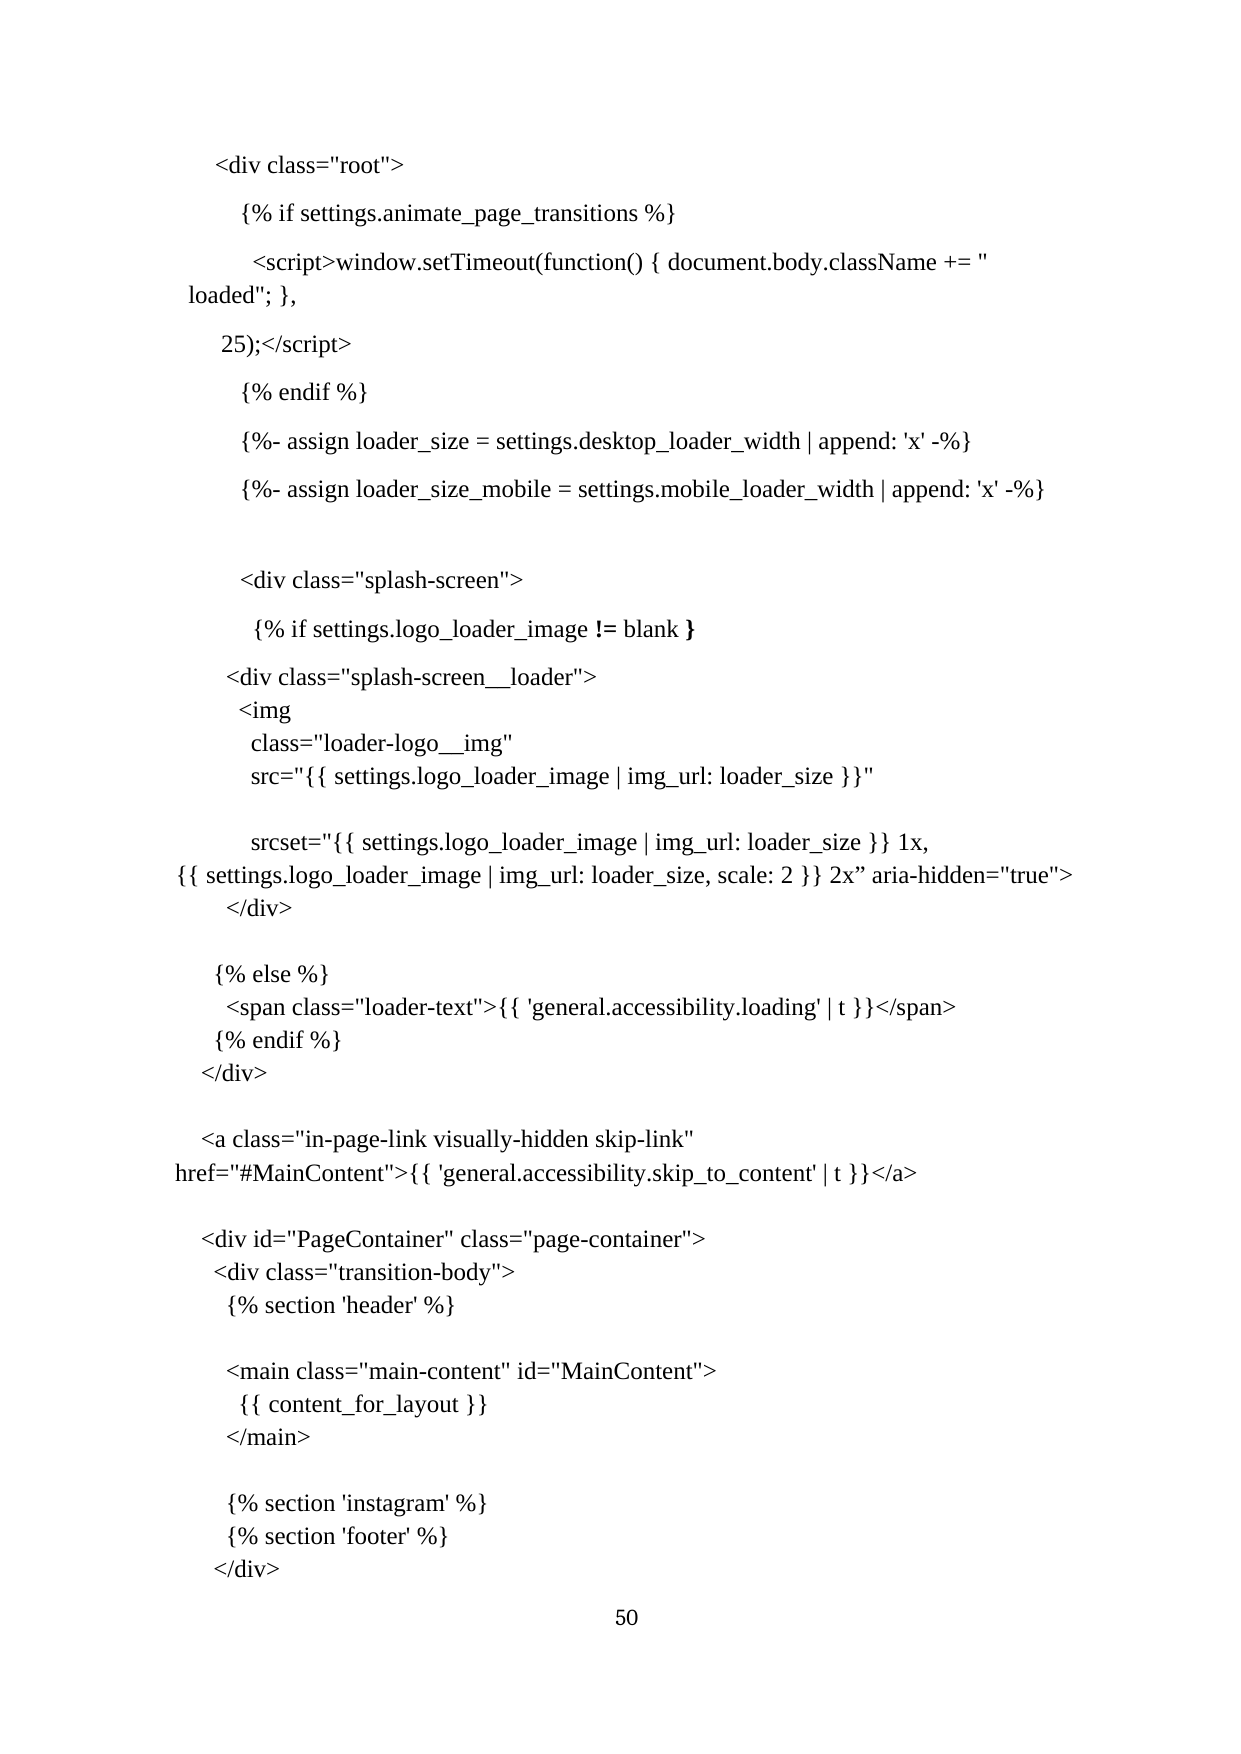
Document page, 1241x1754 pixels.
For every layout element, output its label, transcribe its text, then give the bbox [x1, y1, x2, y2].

text {{ content_for_layout }} [175, 1389, 1078, 1417]
text {% section 'footer' %} [175, 1521, 1078, 1549]
text src="{{ settings.logo_loader_image | img_url: loader_size }}" [175, 761, 1078, 790]
subtitle 25);</script> [188, 329, 1078, 357]
subtitle <div class="root"> [188, 150, 1078, 179]
subtitle {% if settings.logo_loader_image != blank } [188, 614, 1078, 642]
text {% endif %} [175, 1026, 1078, 1054]
text <main class="main-content" id="MainContent"> [175, 1356, 1078, 1384]
text <img [175, 695, 1078, 724]
text {% section 'header' %} [175, 1290, 1078, 1318]
text {{ settings.logo_loader_image | img_url: loader_size, scale: 2 }} 2x” aria-hidden="true"> [175, 860, 1078, 889]
text <div class="transition-body"> [175, 1257, 1078, 1285]
subtitle {%- assign loader_size_mobile = settings.mobile_loader_width | append: 'x' -%} [188, 474, 1078, 503]
text </div> [175, 1058, 1078, 1087]
subtitle {% if settings.animate_page_transitions %} [188, 198, 1078, 227]
text class="loader-logo__img" [175, 728, 1078, 757]
text {% section 'instagram' %} [175, 1488, 1078, 1517]
text {% else %} [175, 959, 1078, 988]
text <span class="loader-text">{{ 'general.accessibility.loading' | t }}</span> [175, 992, 1078, 1021]
text </main> [175, 1422, 1078, 1451]
text <div id="PageContainer" class="page-container"> [175, 1224, 1078, 1252]
text <div class="splash-screen__loader"> [175, 662, 1078, 691]
text </div> [175, 1554, 1078, 1583]
subtitle <div class="splash-screen"> [188, 565, 1078, 594]
text srcset="{{ settings.logo_loader_image | img_url: loader_size }} 1x, [175, 827, 1078, 856]
text <a class="in-page-link visually-hidden skip-link" href="#MainContent">{{ 'general.accessibility.skip_to_content' | t }}</a> [175, 1124, 1078, 1186]
subtitle <script>window.setTimeout(function() { document.body.className += " loaded"; }, [188, 247, 1078, 309]
text </div> [175, 893, 1078, 922]
subtitle {% endif %} [188, 377, 1078, 406]
subtitle {%- assign loader_size = settings.desktop_loader_width | append: 'x' -%} [188, 426, 1078, 454]
